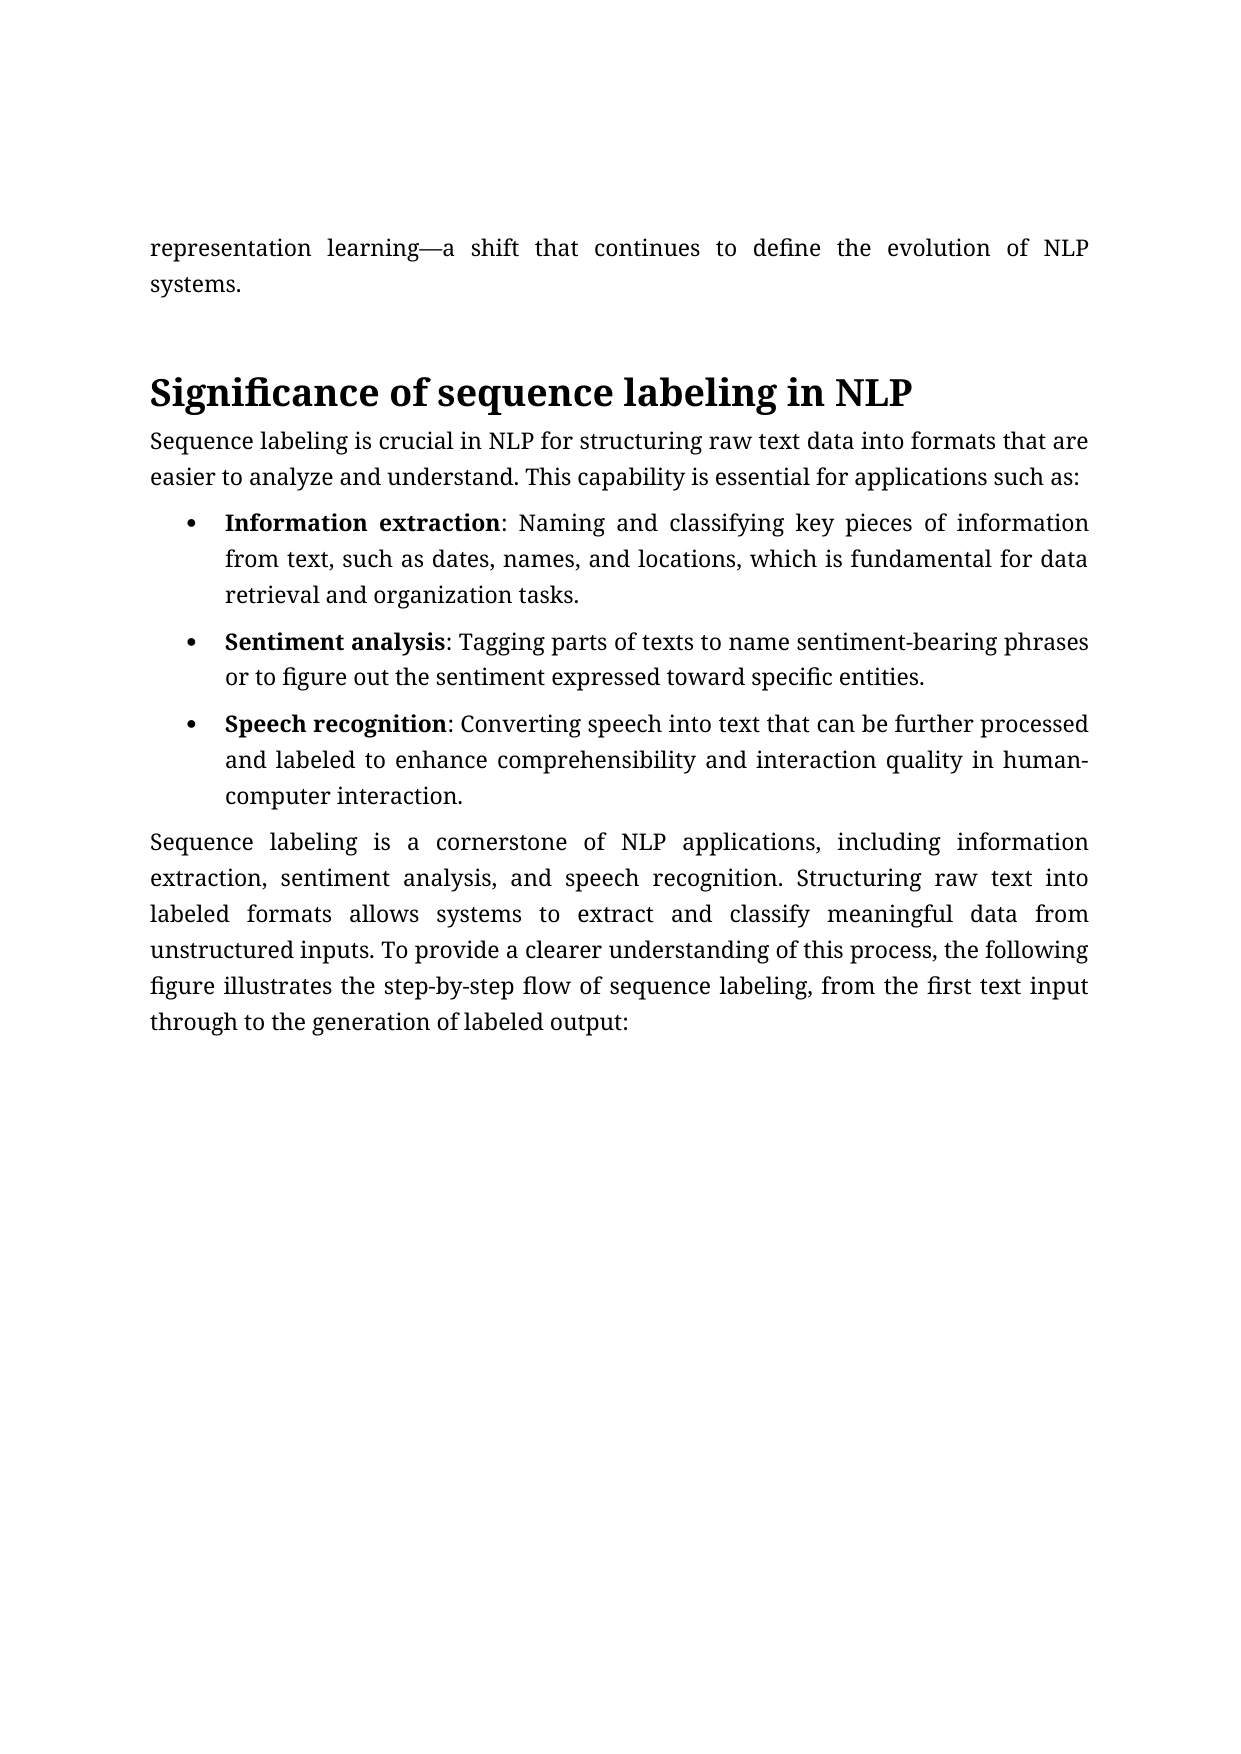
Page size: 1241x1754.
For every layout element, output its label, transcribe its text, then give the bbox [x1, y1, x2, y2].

subtitle Significance of sequence labeling in NLP [150, 366, 1090, 417]
text Sequence labeling is a cornerstone of NLP applications, including information extraction, sentiment analysis, and speech recognition. Structuring raw text into labeled formats allows systems to extract and classify meaningful data from unstructured inputs. To provide a clearer understanding of this process, the following figure illustrates the step-by-step flow of sequence labeling, from the first text input through to the generation of labeled output: [150, 826, 1090, 1037]
text Sequence labeling is crucial in NLP for structuring raw text data into formats that are easier to analyze and understand. This capability is essential for applications such as: [150, 425, 1090, 492]
list Information extraction: Naming and classifying key pieces of information from text, such as dates, names, and locations, which is fundamental for data retrieval and organization tasks. [187, 507, 1090, 610]
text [150, 232, 1090, 299]
list Sentiment analysis: Tagging parts of texts to name sentiment-bearing phrases or to figure out the sentiment expressed toward specific entities. [187, 625, 1090, 693]
list Speech recognition: Converting speech into text that can be further processed and labeled to enhance comprehensibility and interaction quality in human-computer interaction. [187, 708, 1090, 811]
